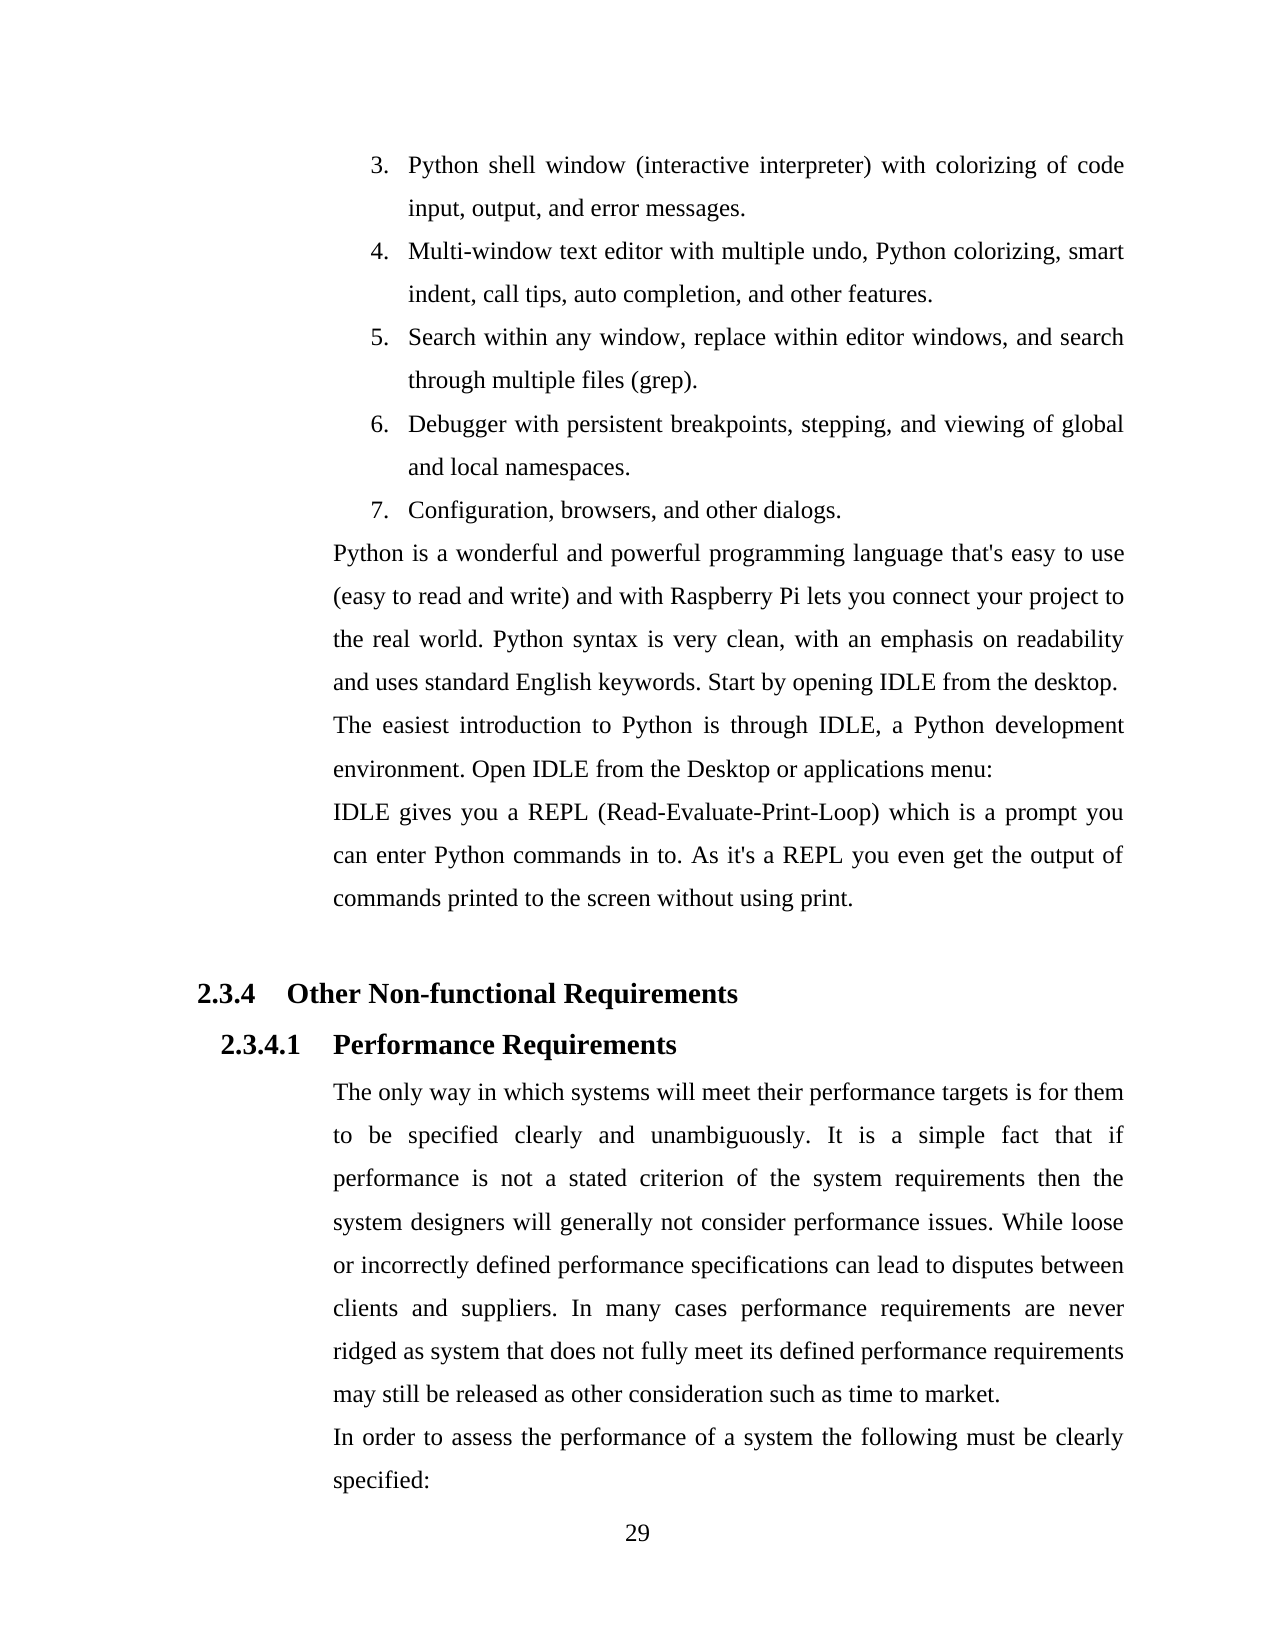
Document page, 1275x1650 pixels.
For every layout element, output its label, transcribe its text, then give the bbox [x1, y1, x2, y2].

list Search within any window, replace within editor windows, and search through multiple files (grep). [370, 322, 1125, 394]
list Python shell window (interactive interpreter) with colorizing of code input, output, and error messages. [370, 150, 1125, 222]
list Other Non-functional Requirements [197, 977, 1125, 1010]
list Performance Requirements [220, 1027, 1125, 1060]
list IDLE gives you a REPL (Read-Evaluate-Print-Loop) which is a prompt you can enter Python commands in to. As it's a REPL you even get the output of commands printed to the screen without using print. [333, 797, 1125, 912]
list The easiest introduction to Python is through IDLE, a Python development environment. Open IDLE from the Desktop or applications menu: [333, 711, 1125, 782]
list Multi-window text editor with multiple undo, Python colorizing, smart indent, call tips, auto completion, and other features. [370, 236, 1125, 308]
list The only way in which systems will meet their performance targets is for them to be specified clearly and unambiguously. It is a simple fact that if performance is not a stated criterion of the system requirements then the system designers will generally not consider performance issues. While loose or incorrectly defined performance specifications can lead to disputes between clients and suppliers. In many cases performance requirements are never ridged as system that does not fully meet its defined performance requirements may still be released as other consideration such as time to market. [333, 1077, 1125, 1408]
list Configuration, browsers, and other dialogs. [370, 495, 1125, 524]
list In order to assess the performance of a system the following must be clearly specified: [333, 1422, 1125, 1494]
list Python is a wonderful and powerful programming language that's easy to use (easy to read and write) and with Raspberry Pi lets you connect your project to the real world. Python syntax is very clean, with an emphasis on readability and uses standard English keywords. Start by opening IDLE from the desktop. [333, 538, 1125, 696]
list Debugger with persistent breakpoints, stepping, and viewing of global and local namespaces. [370, 409, 1125, 481]
